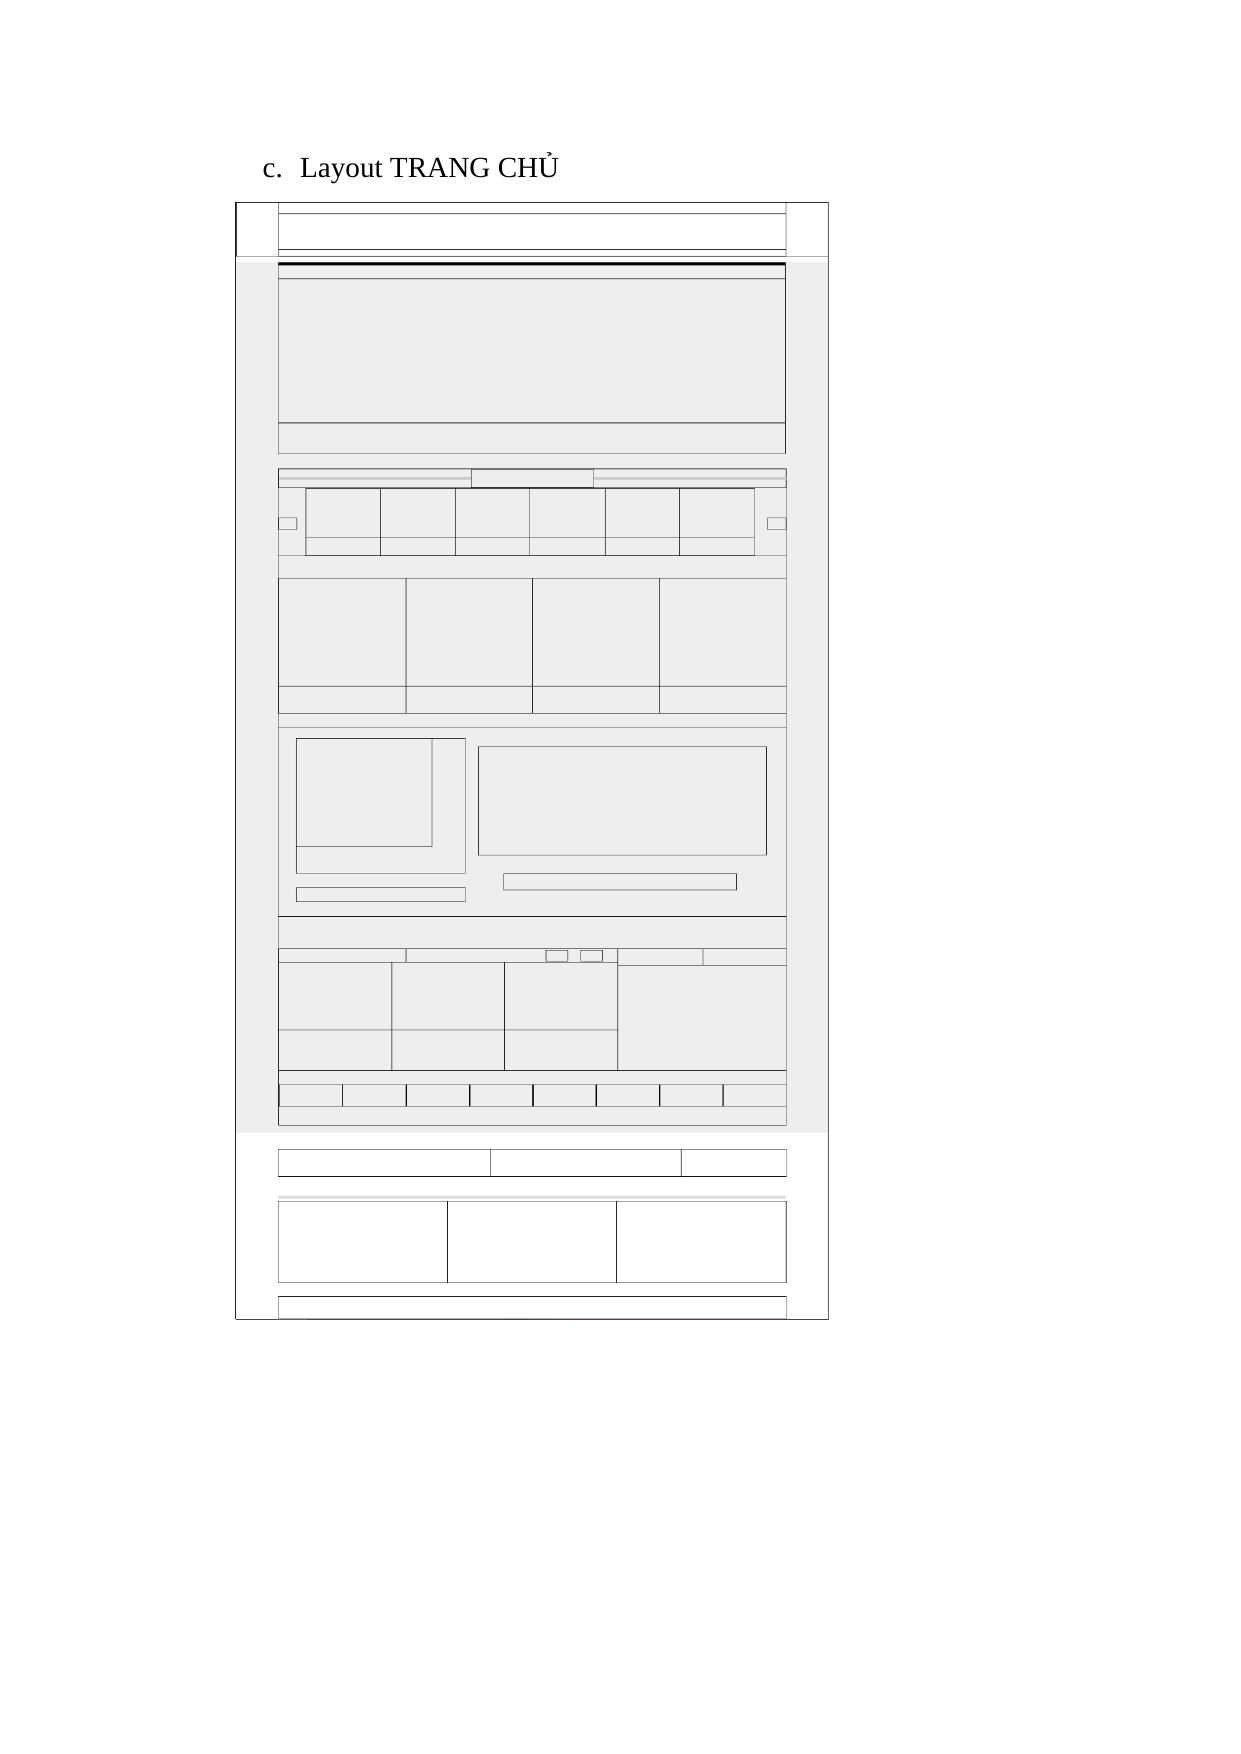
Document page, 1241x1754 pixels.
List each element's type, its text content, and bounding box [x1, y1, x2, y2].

picture [150, 202, 896, 1380]
subtitle Layout TRANG CHỦ [262, 150, 1090, 183]
